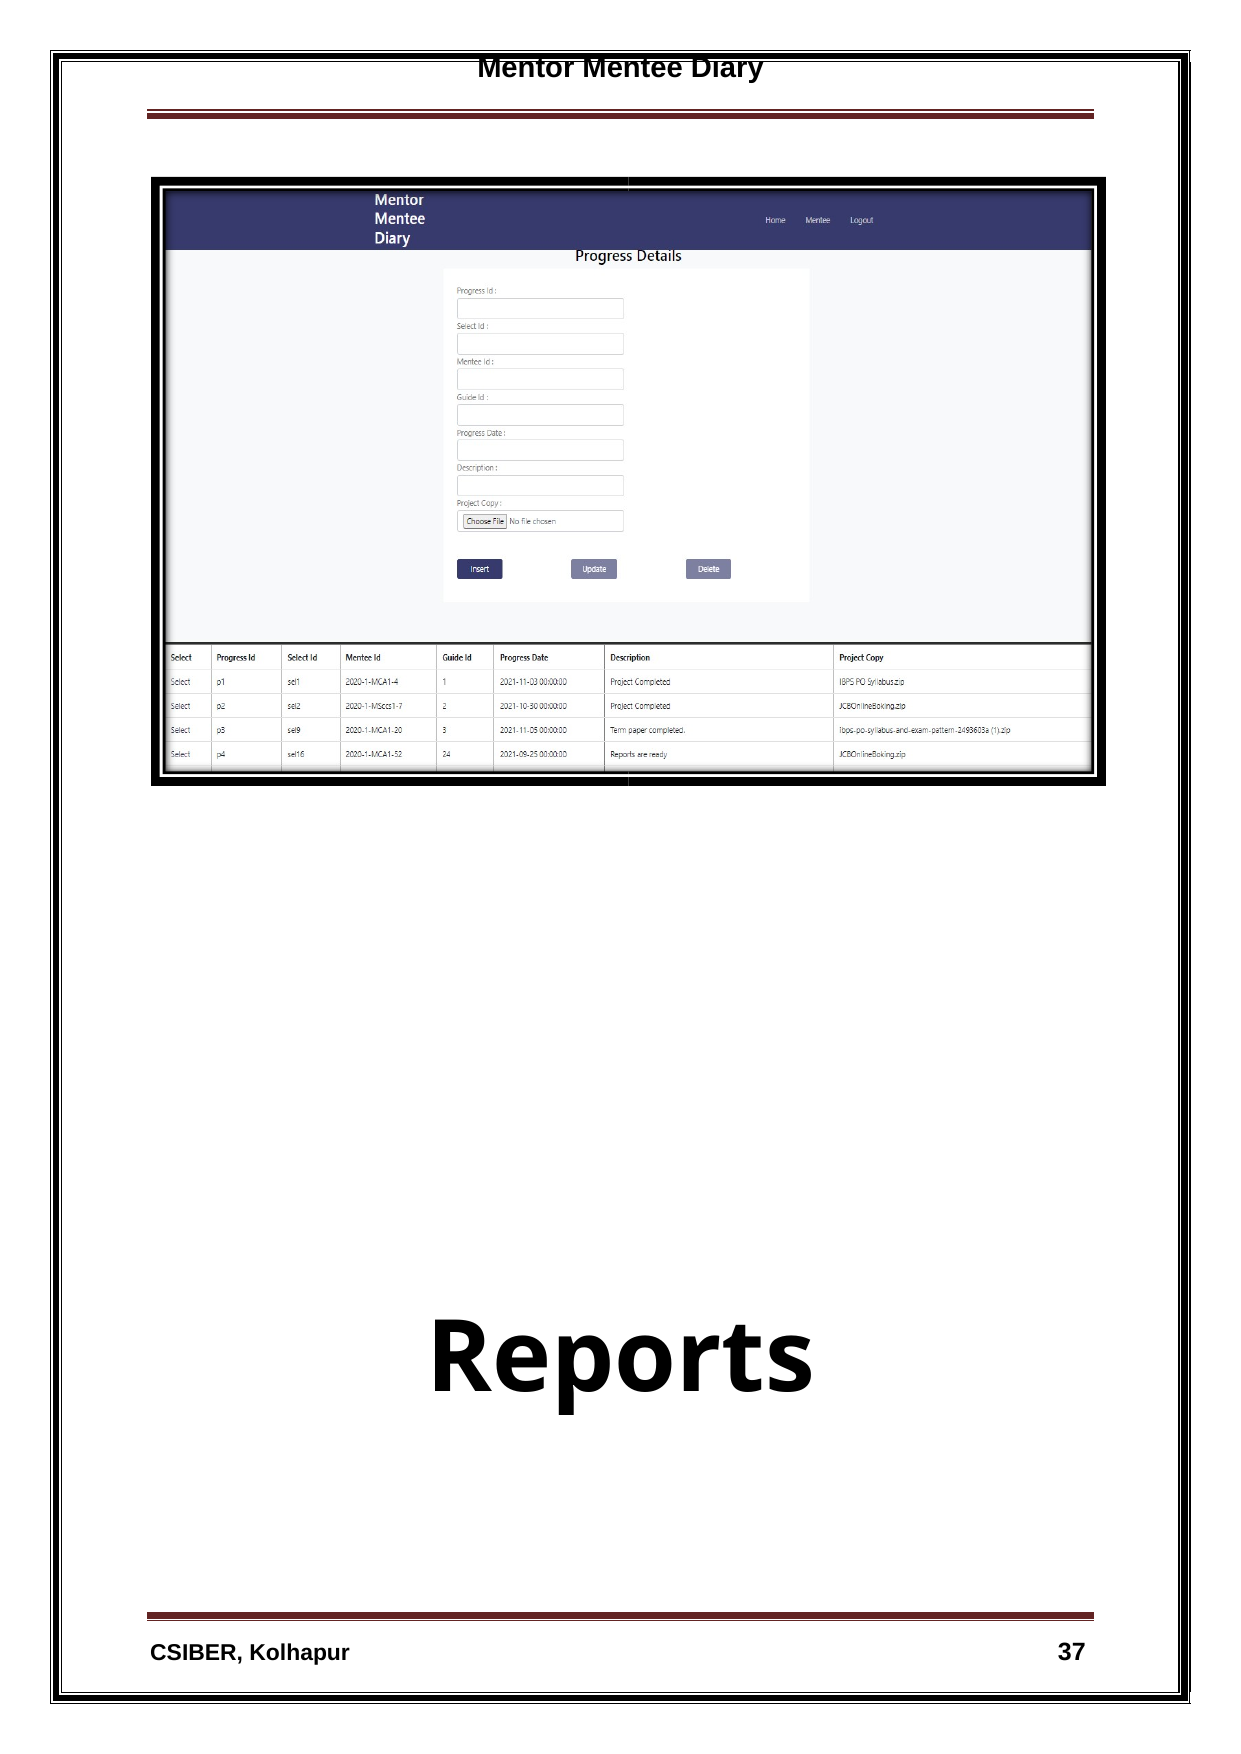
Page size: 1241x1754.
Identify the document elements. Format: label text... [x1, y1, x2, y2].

picture [166, 192, 1091, 771]
text Reports [426, 1242, 1016, 1421]
